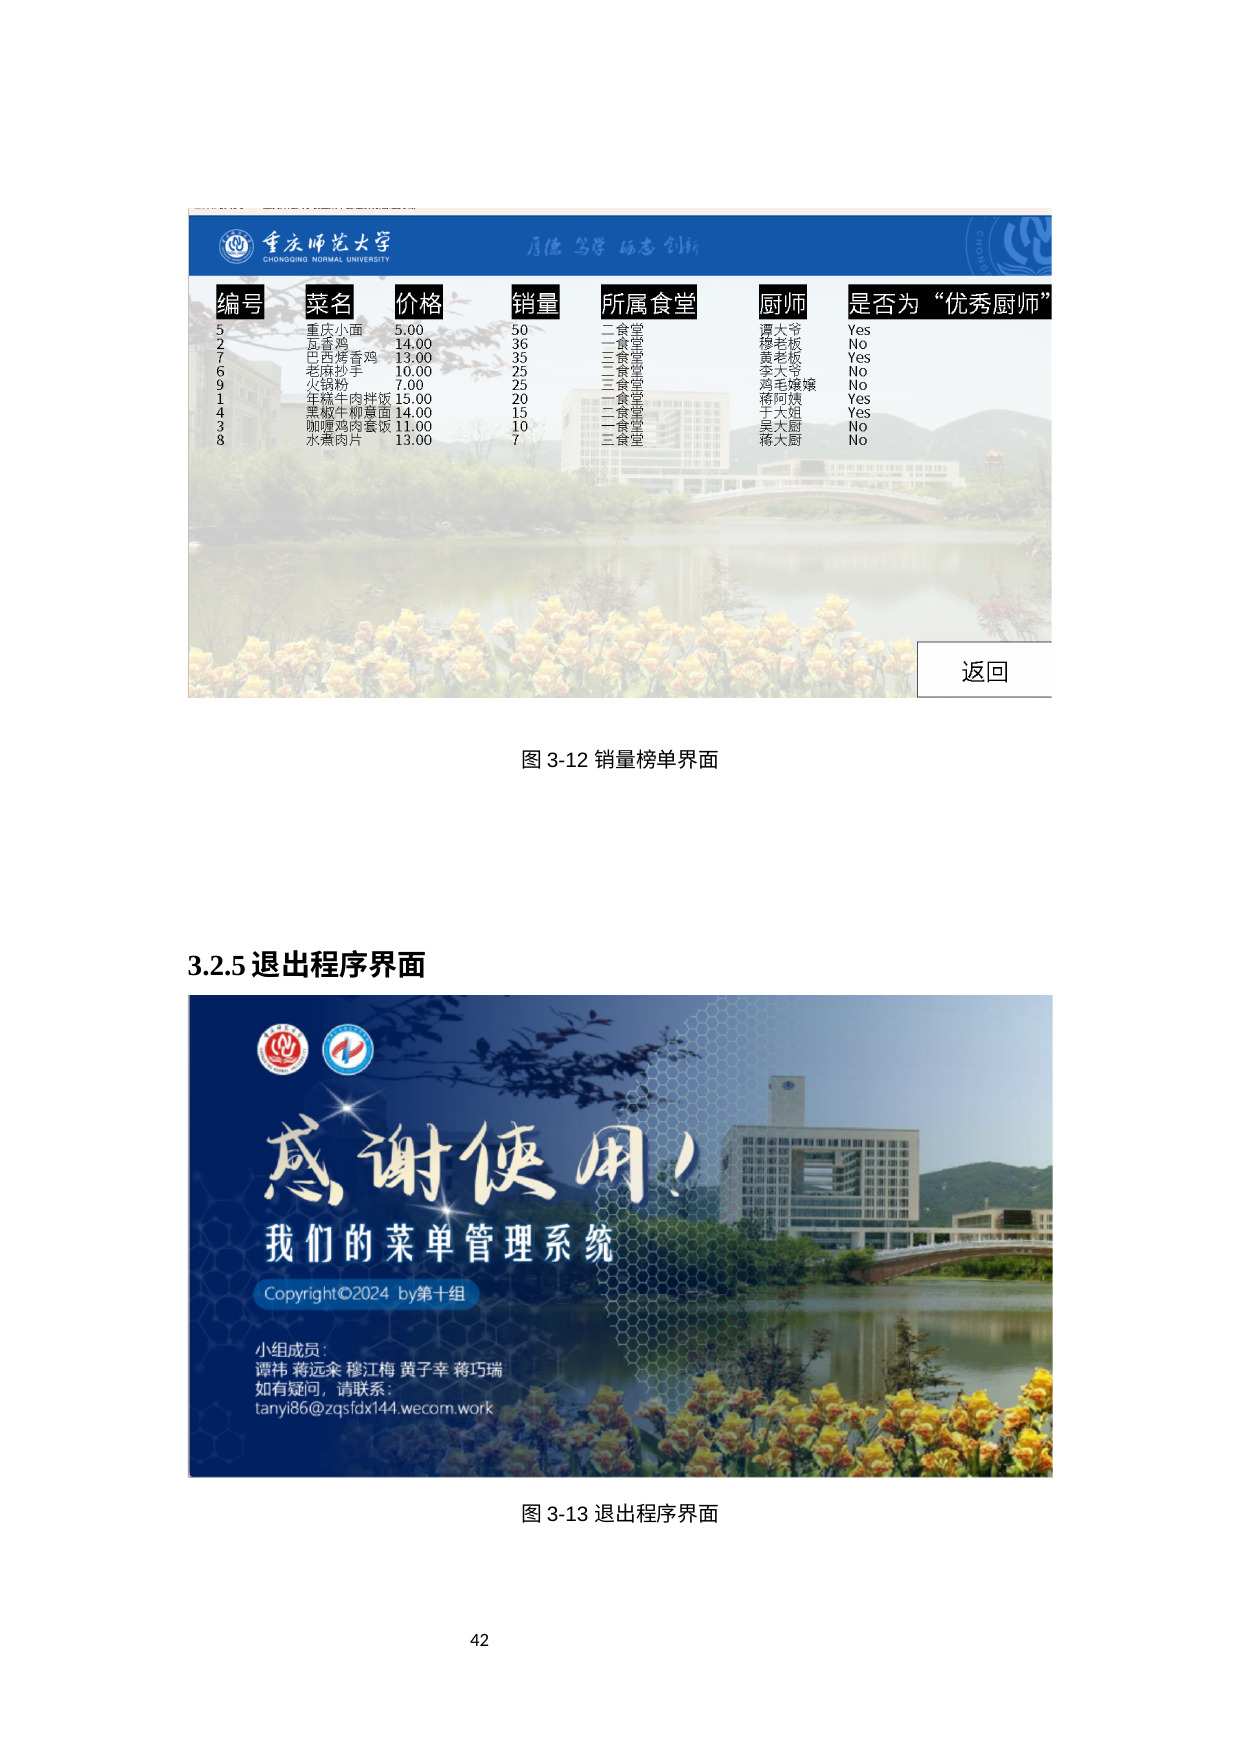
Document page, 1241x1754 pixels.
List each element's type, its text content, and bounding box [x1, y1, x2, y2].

text 3.2.5退出程序界面 [187, 930, 1053, 995]
list 图 3-12 销量榜单界面 [187, 742, 1053, 775]
list 图 3-13 退出程序界面 [187, 1496, 1053, 1529]
picture [188, 208, 1052, 698]
picture [187, 995, 1053, 1478]
